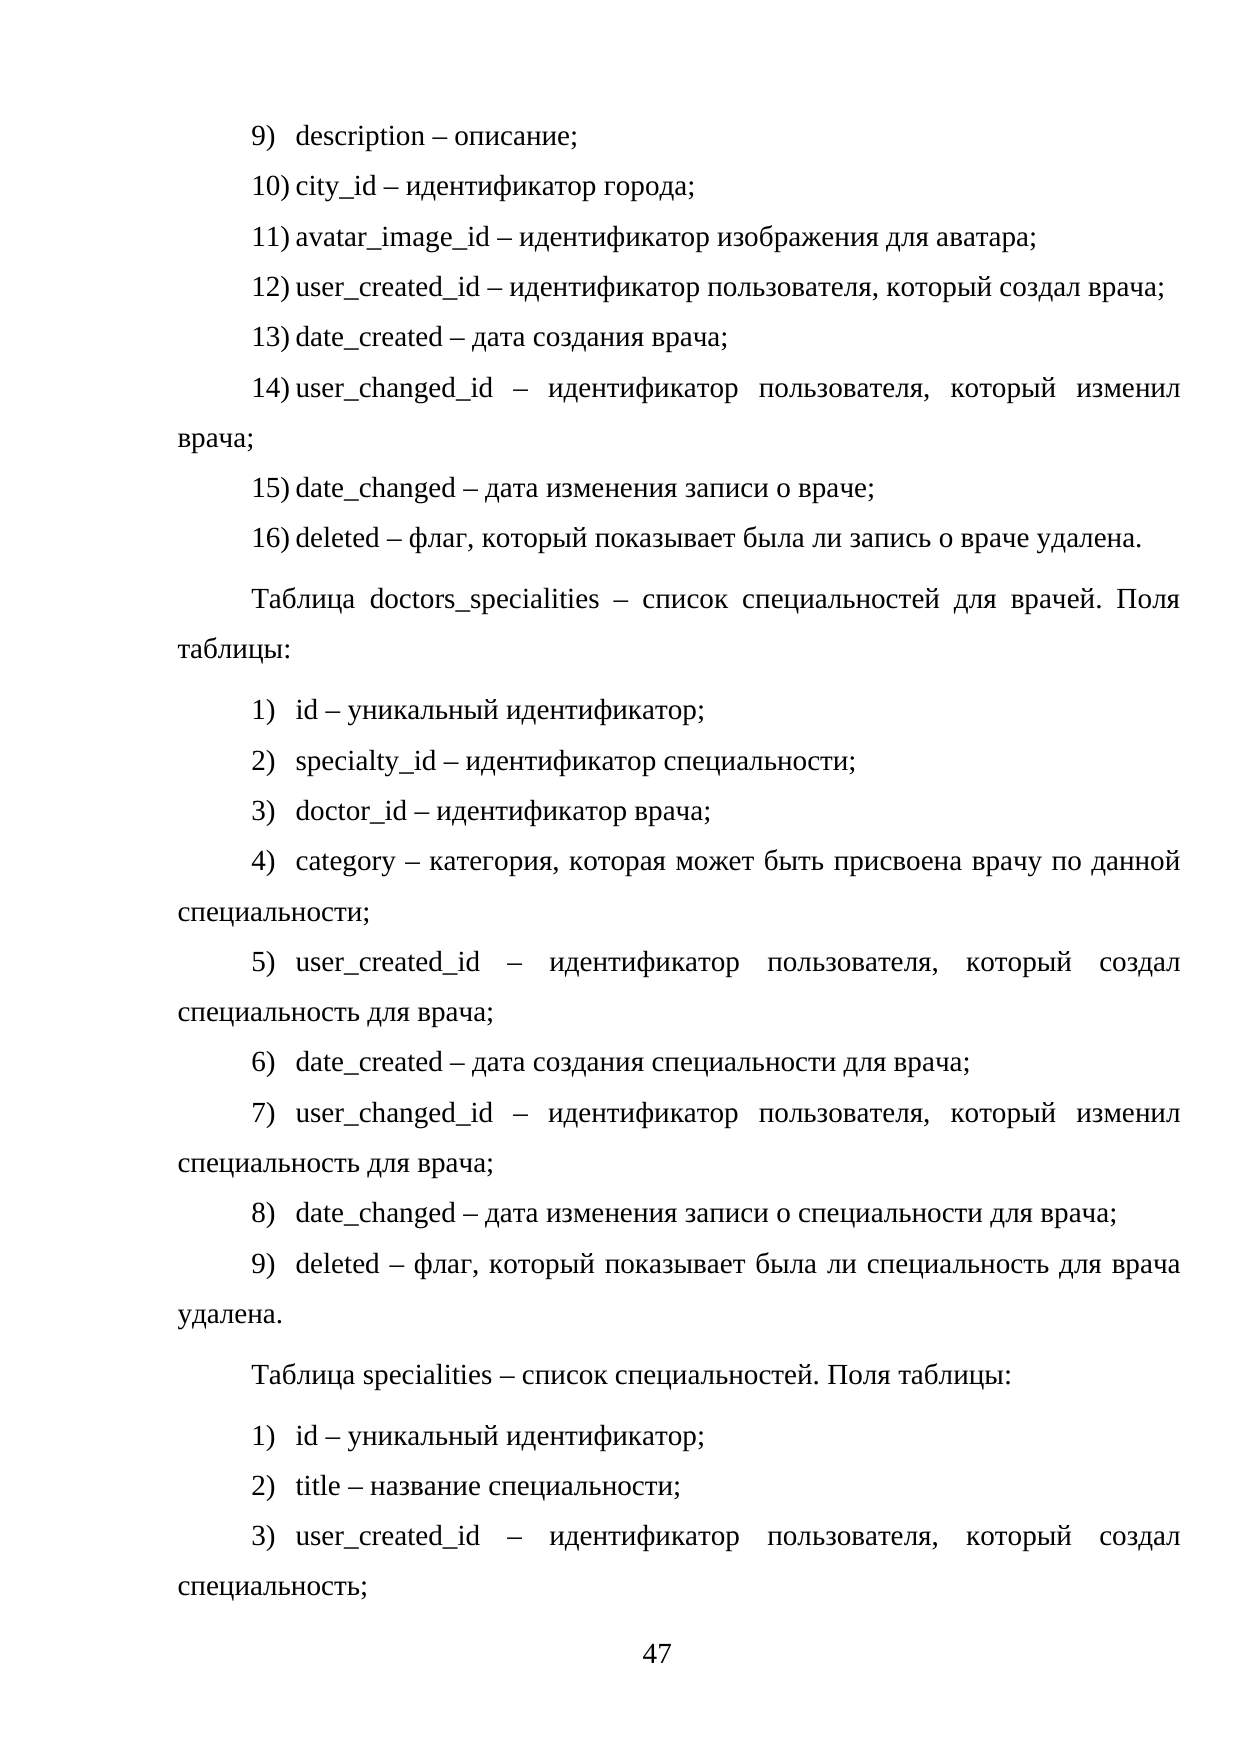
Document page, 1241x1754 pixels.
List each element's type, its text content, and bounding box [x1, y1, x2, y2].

list id – уникальный идентификатор; [177, 1418, 1181, 1451]
list deleted – флаг, который показывает была ли запись о враче удалена. [177, 521, 1181, 554]
list avatar_image_id – идентификатор изображения для аватара; [177, 219, 1181, 252]
text Таблица specialities – список специальностей. Поля таблицы: [177, 1357, 1181, 1390]
list user_created_id – идентификатор пользователя, который создал врача; [177, 269, 1181, 303]
list id – уникальный идентификатор; [177, 692, 1181, 726]
list date_changed – дата изменения записи о враче; [177, 470, 1181, 504]
list date_created – дата создания врача; [177, 319, 1181, 353]
text Таблица doctors_specialities – список специальностей для врачей. Поля таблицы: [177, 581, 1181, 665]
list city_id – идентификатор города; [177, 168, 1181, 202]
list doctor_id – идентификатор врача; [177, 793, 1181, 827]
list user_changed_id – идентификатор пользователя, который изменил специальность для врача; [177, 1095, 1181, 1179]
list title – название специальности; [177, 1468, 1181, 1501]
list specialty_id – идентификатор специальности; [177, 743, 1181, 776]
list date_changed – дата изменения записи о специальности для врача; [177, 1196, 1181, 1229]
list category – категория, которая может быть присвоена врачу по данной специальности; [177, 843, 1181, 927]
list user_created_id – идентификатор пользователя, который создал специальность для врача; [177, 944, 1181, 1028]
list deleted – флаг, который показывает была ли специальность для врача удалена. [177, 1246, 1181, 1330]
list description – описание; [177, 118, 1181, 152]
list user_changed_id – идентификатор пользователя, который изменил врача; [177, 370, 1181, 453]
list date_created – дата создания специальности для врача; [177, 1044, 1181, 1078]
list user_created_id – идентификатор пользователя, который создал специальность; [177, 1518, 1181, 1602]
